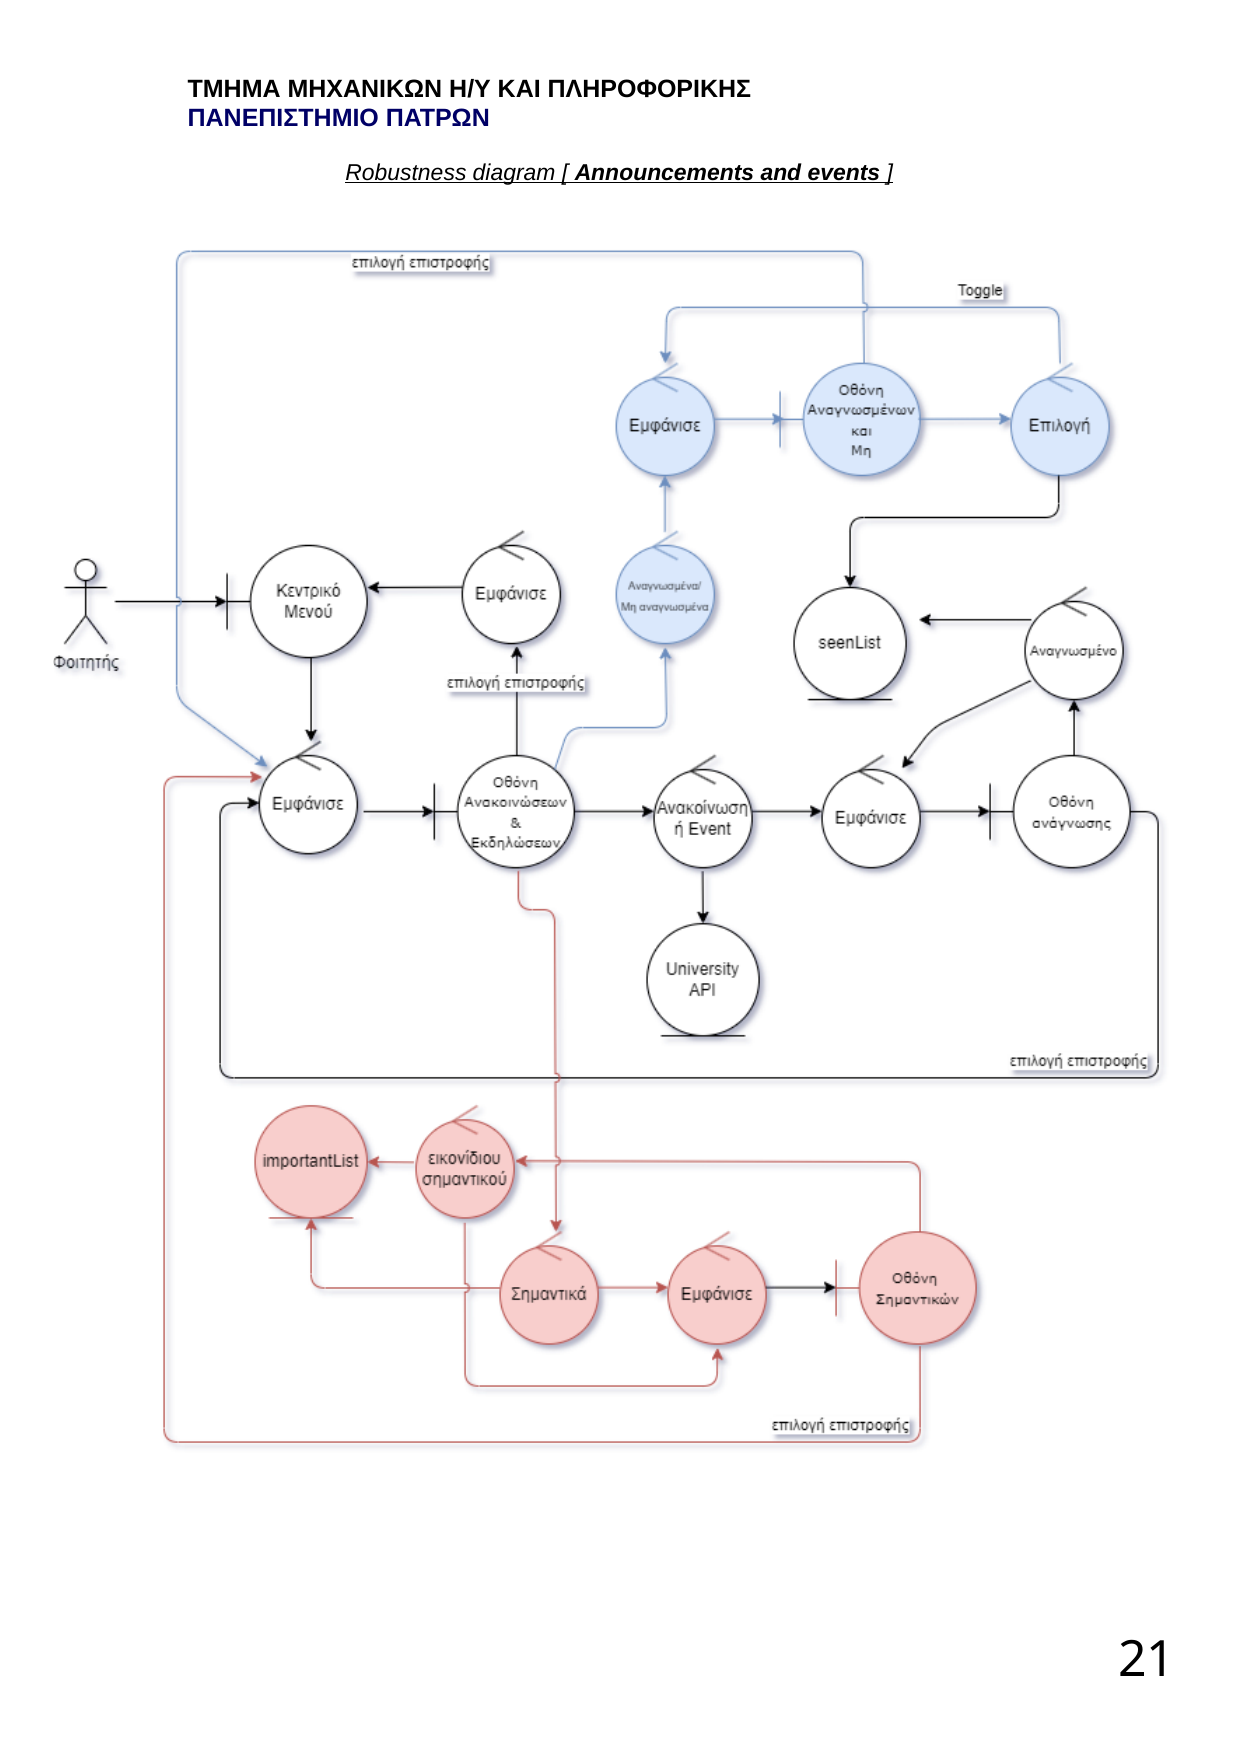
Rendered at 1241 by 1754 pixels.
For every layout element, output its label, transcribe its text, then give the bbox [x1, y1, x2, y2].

text Robustness diagram [ Announcements and events ] [187, 159, 1053, 186]
picture [53, 241, 1187, 1471]
